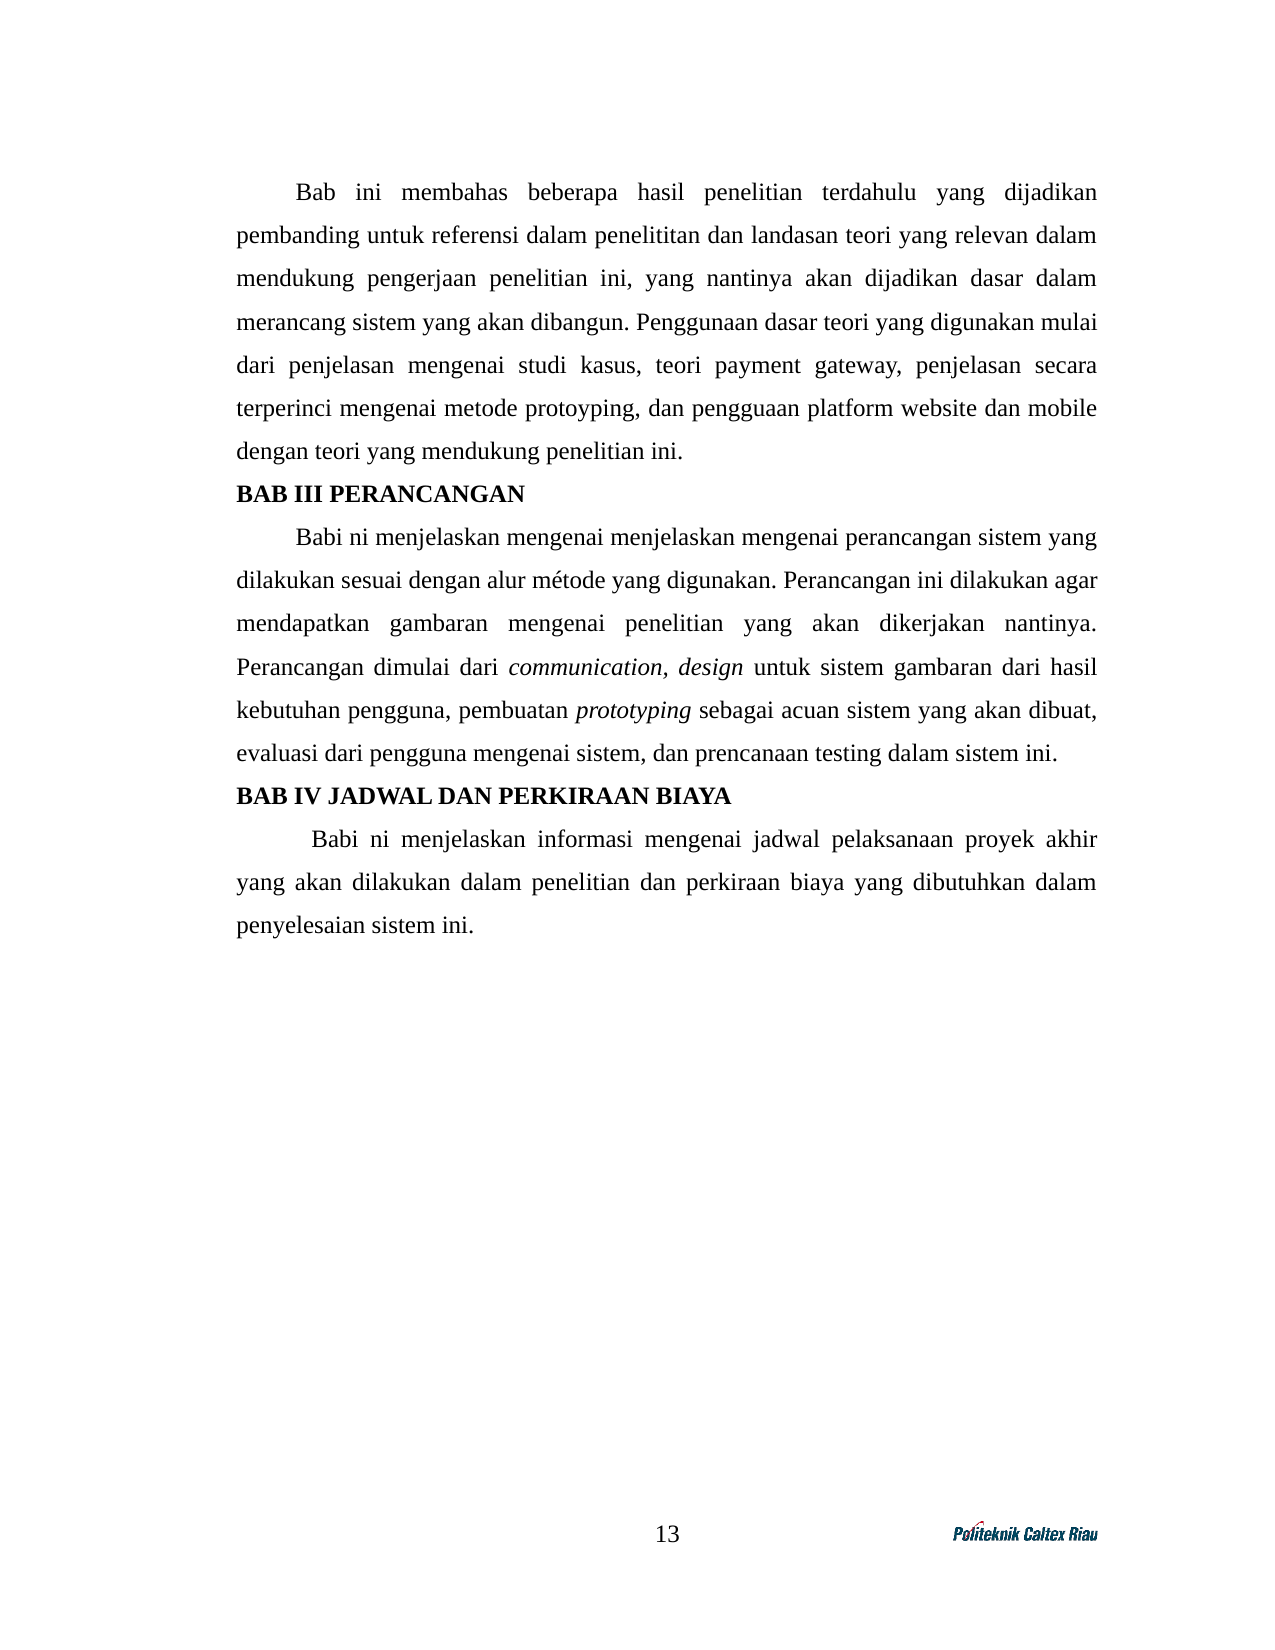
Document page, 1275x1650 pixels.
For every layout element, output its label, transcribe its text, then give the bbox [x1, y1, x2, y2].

picture [951, 1521, 1098, 1543]
text Bab ini membahas beberapa hasil penelitian terdahulu yang dijadikan pembanding untuk referensi dalam penelititan dan landasan teori yang relevan dalam mendukung pengerjaan penelitian ini, yang nantinya akan dijadikan dasar dalam merancang sistem yang akan dibangun. Penggunaan dasar teori yang digunakan mulai dari penjelasan mengenai studi kasus, teori payment gateway, penjelasan secara terperinci mengenai metode protoyping, dan pengguaan platform website dan mobile dengan teori yang mendukung penelitian ini. [236, 177, 1098, 465]
text BAB III PERANCANGAN [236, 479, 1098, 508]
text BAB IV JADWAL DAN PERKIRAAN BIAYA [236, 781, 1098, 810]
text Babi ni menjelaskan informasi mengenai jadwal pelaksanaan proyek akhir yang akan dilakukan dalam penelitian dan perkiraan biaya yang dibutuhkan dalam penyelesaian sistem ini. [236, 824, 1098, 939]
text Babi ni menjelaskan mengenai menjelaskan mengenai perancangan sistem yang dilakukan sesuai dengan alur métode yang digunakan. Perancangan ini dilakukan agar mendapatkan gambaran mengenai penelitian yang akan dikerjakan nantinya. Perancangan dimulai dari communication, design untuk sistem gambaran dari hasil kebutuhan pengguna, pembuatan prototyping sebagai acuan sistem yang akan dibuat, evaluasi dari pengguna mengenai sistem, dan prencanaan testing dalam sistem ini. [236, 522, 1098, 767]
